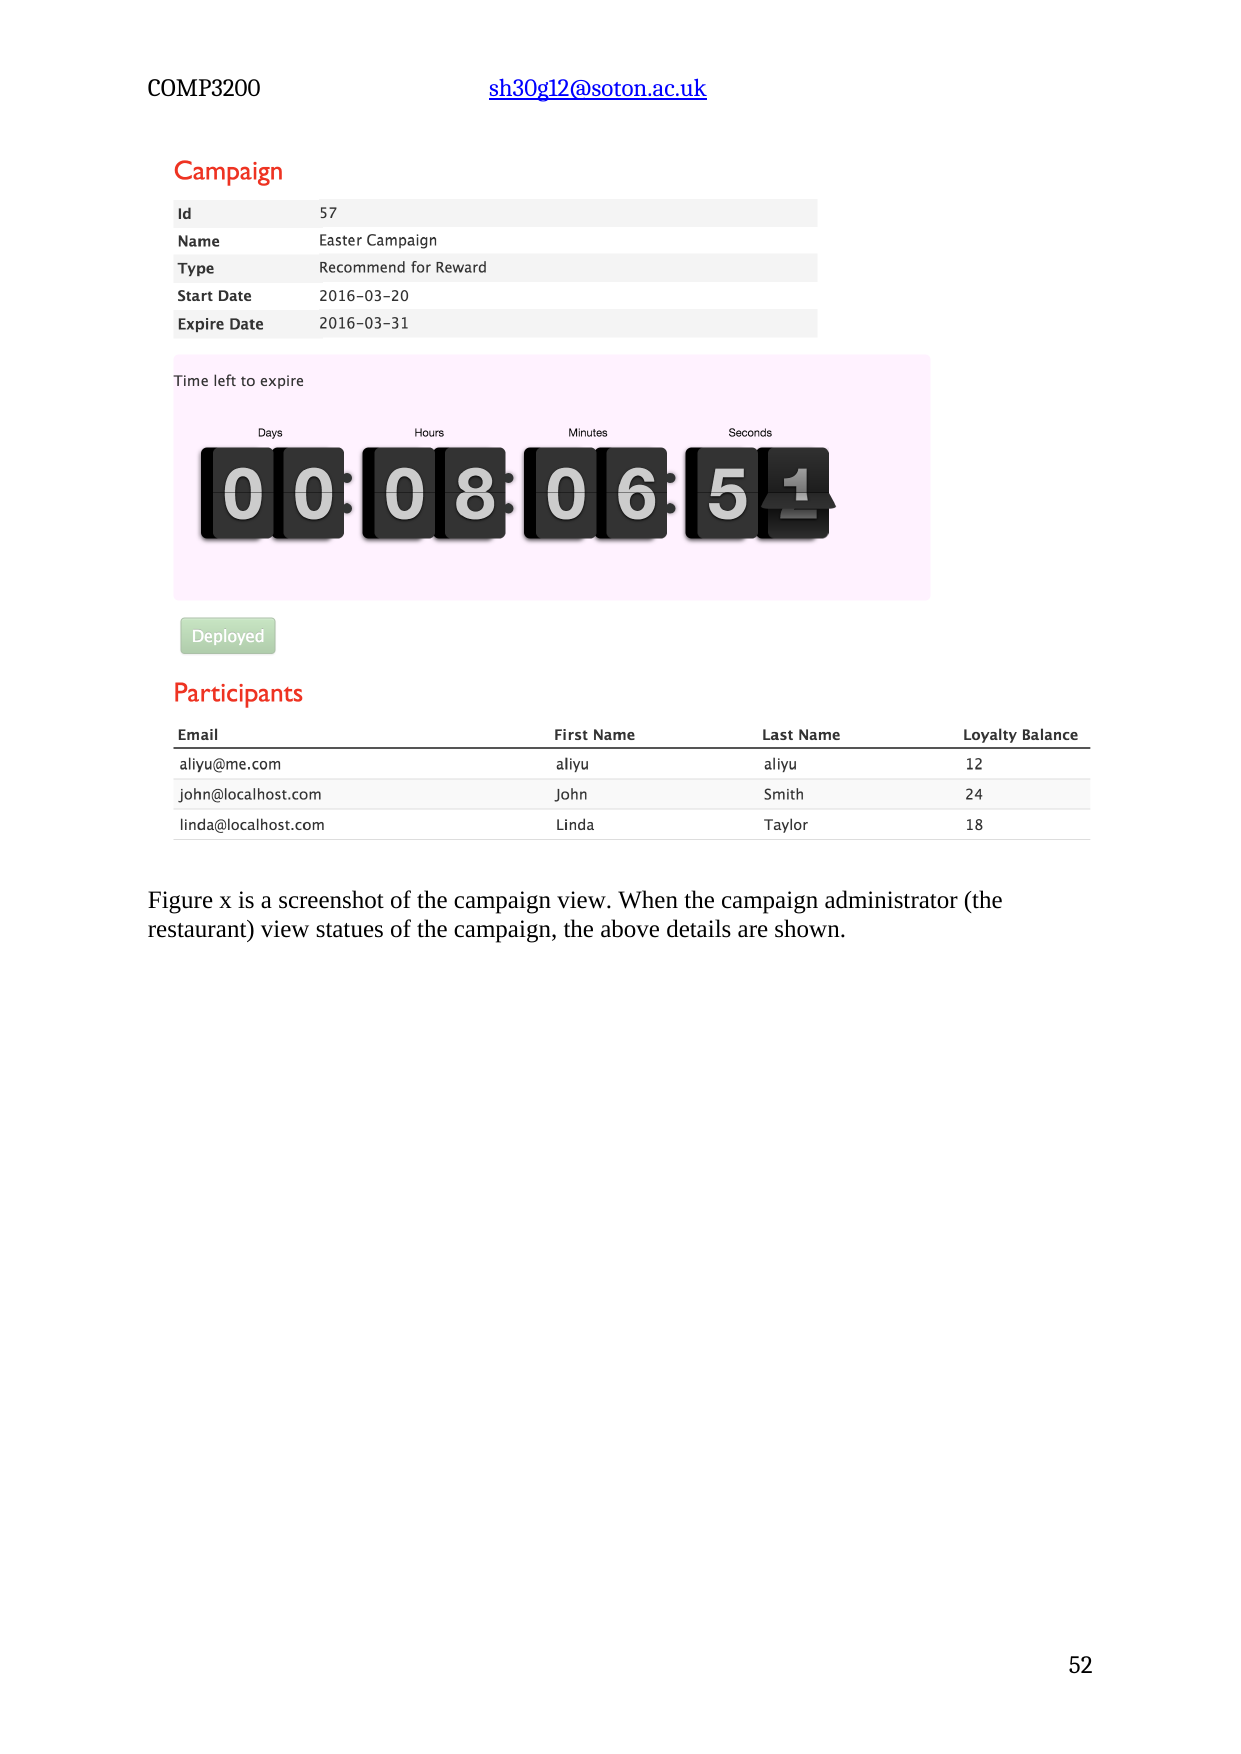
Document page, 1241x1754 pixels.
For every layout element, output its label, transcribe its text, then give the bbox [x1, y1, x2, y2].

text Figure x is a screenshot of the campaign view. When the campaign administrator (the restaurant) view statues of the campaign, the above details are shown. [148, 885, 1092, 942]
picture [147, 150, 1091, 857]
